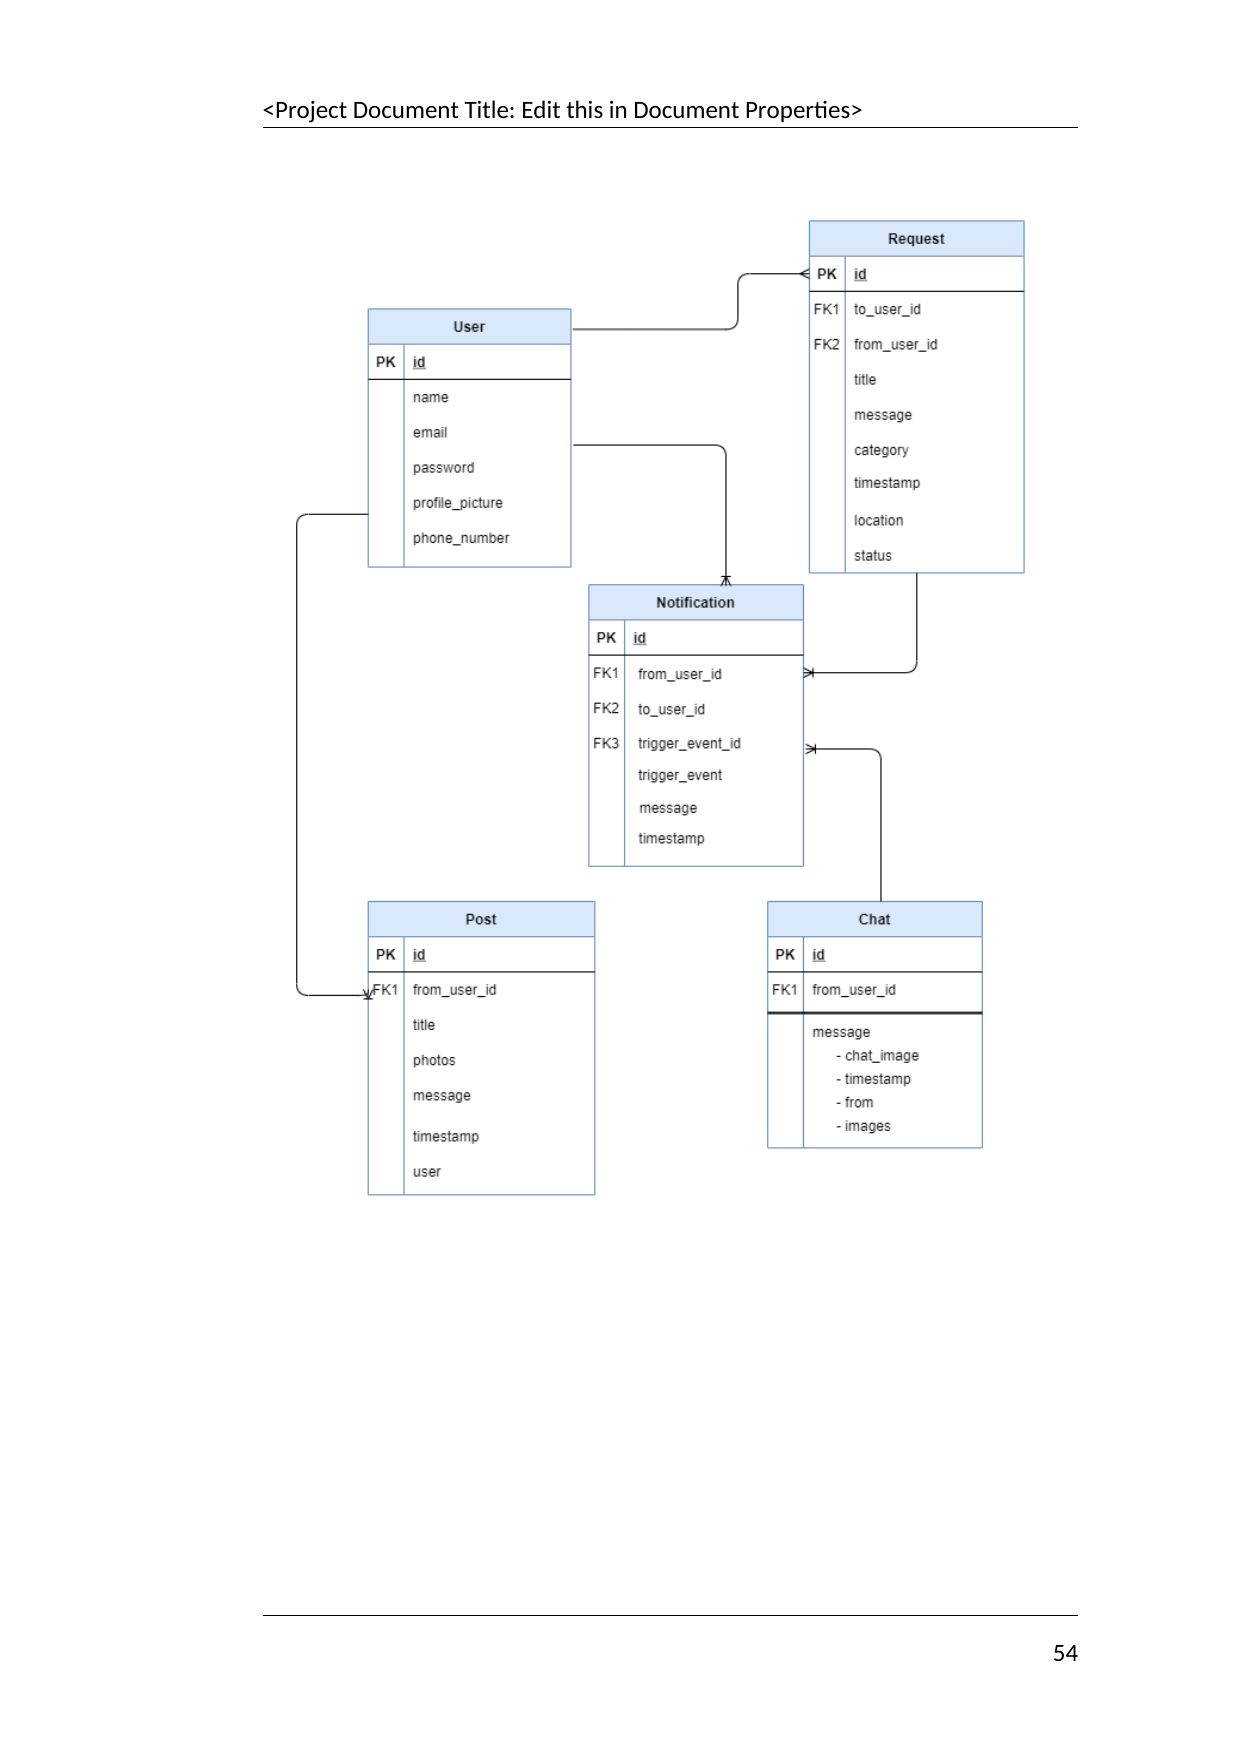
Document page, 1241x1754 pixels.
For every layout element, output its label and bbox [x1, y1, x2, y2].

picture [264, 197, 1144, 1219]
